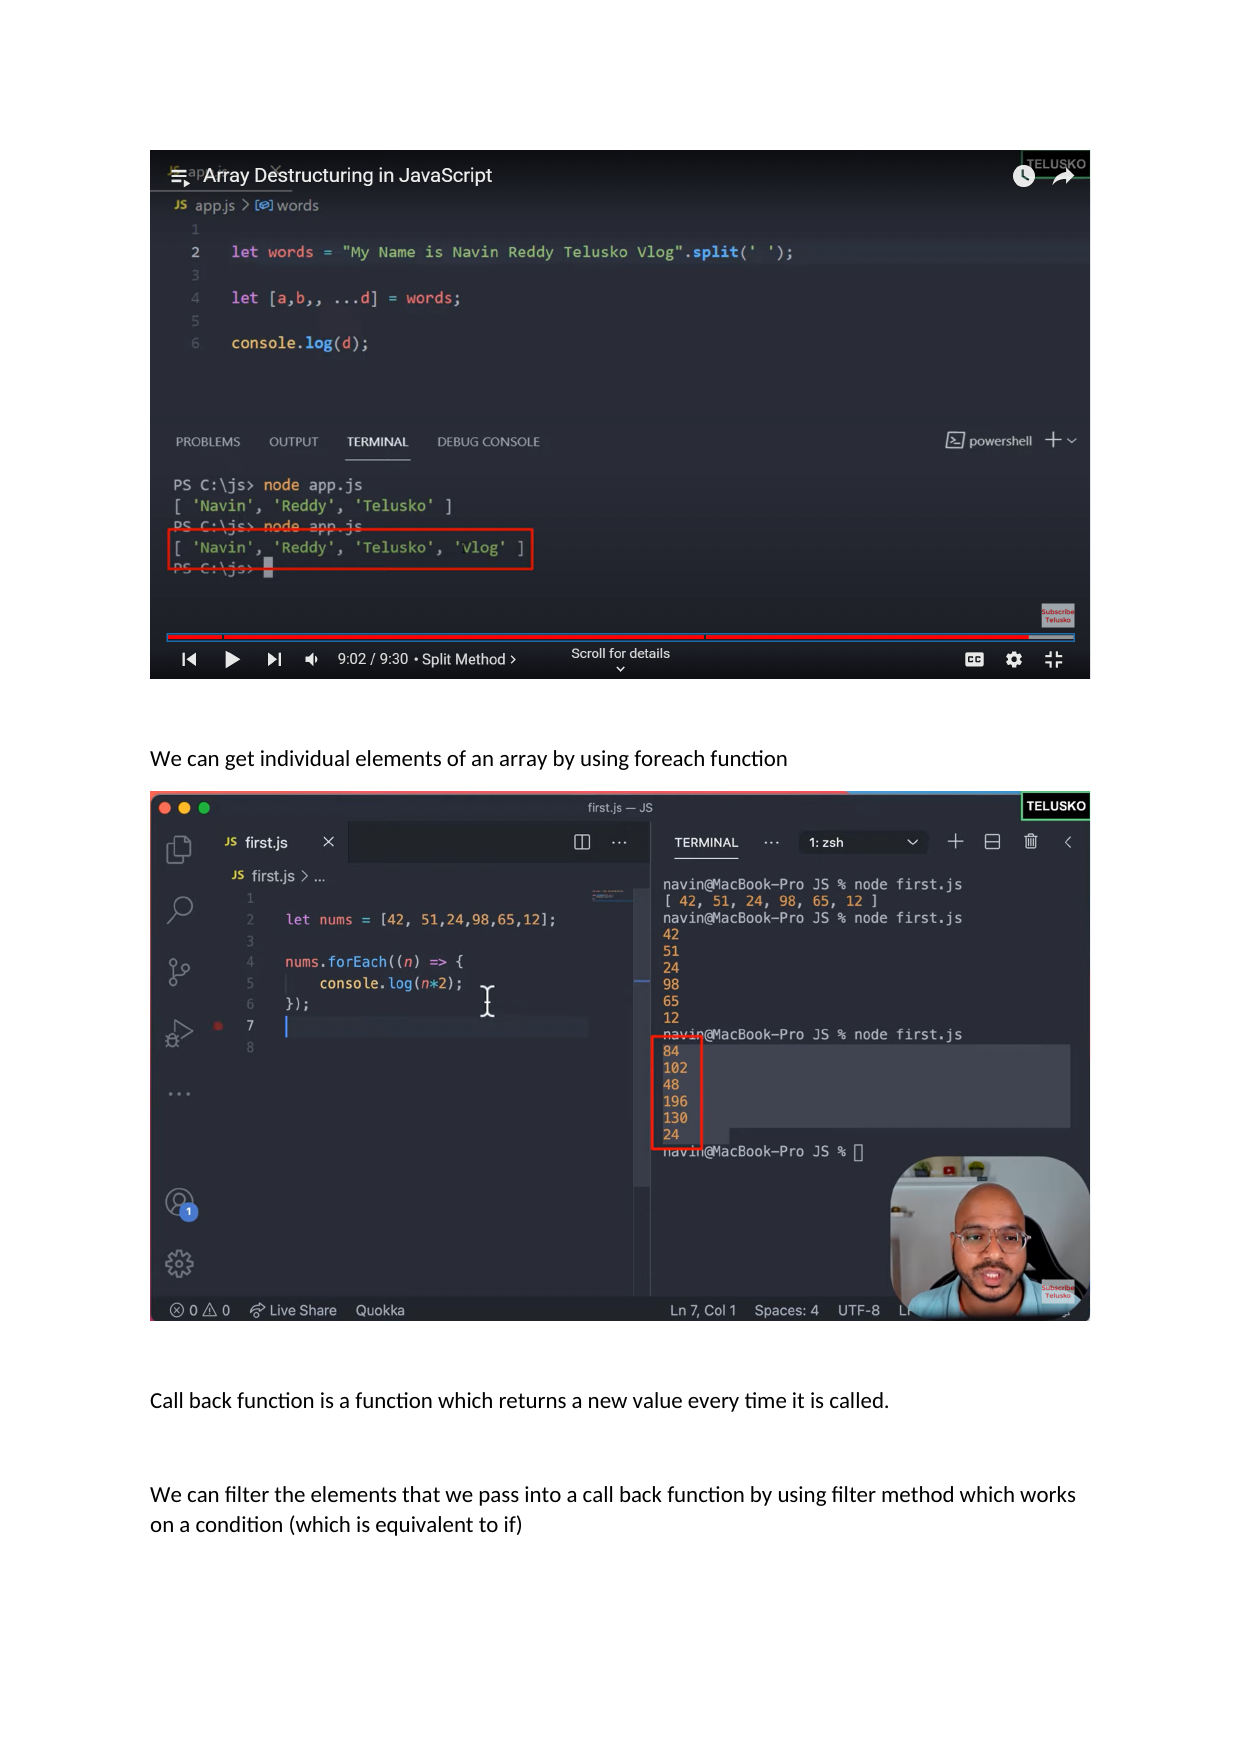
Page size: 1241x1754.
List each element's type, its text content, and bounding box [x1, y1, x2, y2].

picture [150, 791, 1091, 1321]
text We can filter the elements that we pass into a call back function by using filter method which works on a condition (which is equivalent to if) [150, 1480, 1090, 1538]
picture [150, 150, 1091, 679]
text Call back function is a function which returns a new value every time it is called. [150, 1386, 1090, 1414]
text We can get individual elements of an array by using foreach function [150, 744, 1090, 773]
